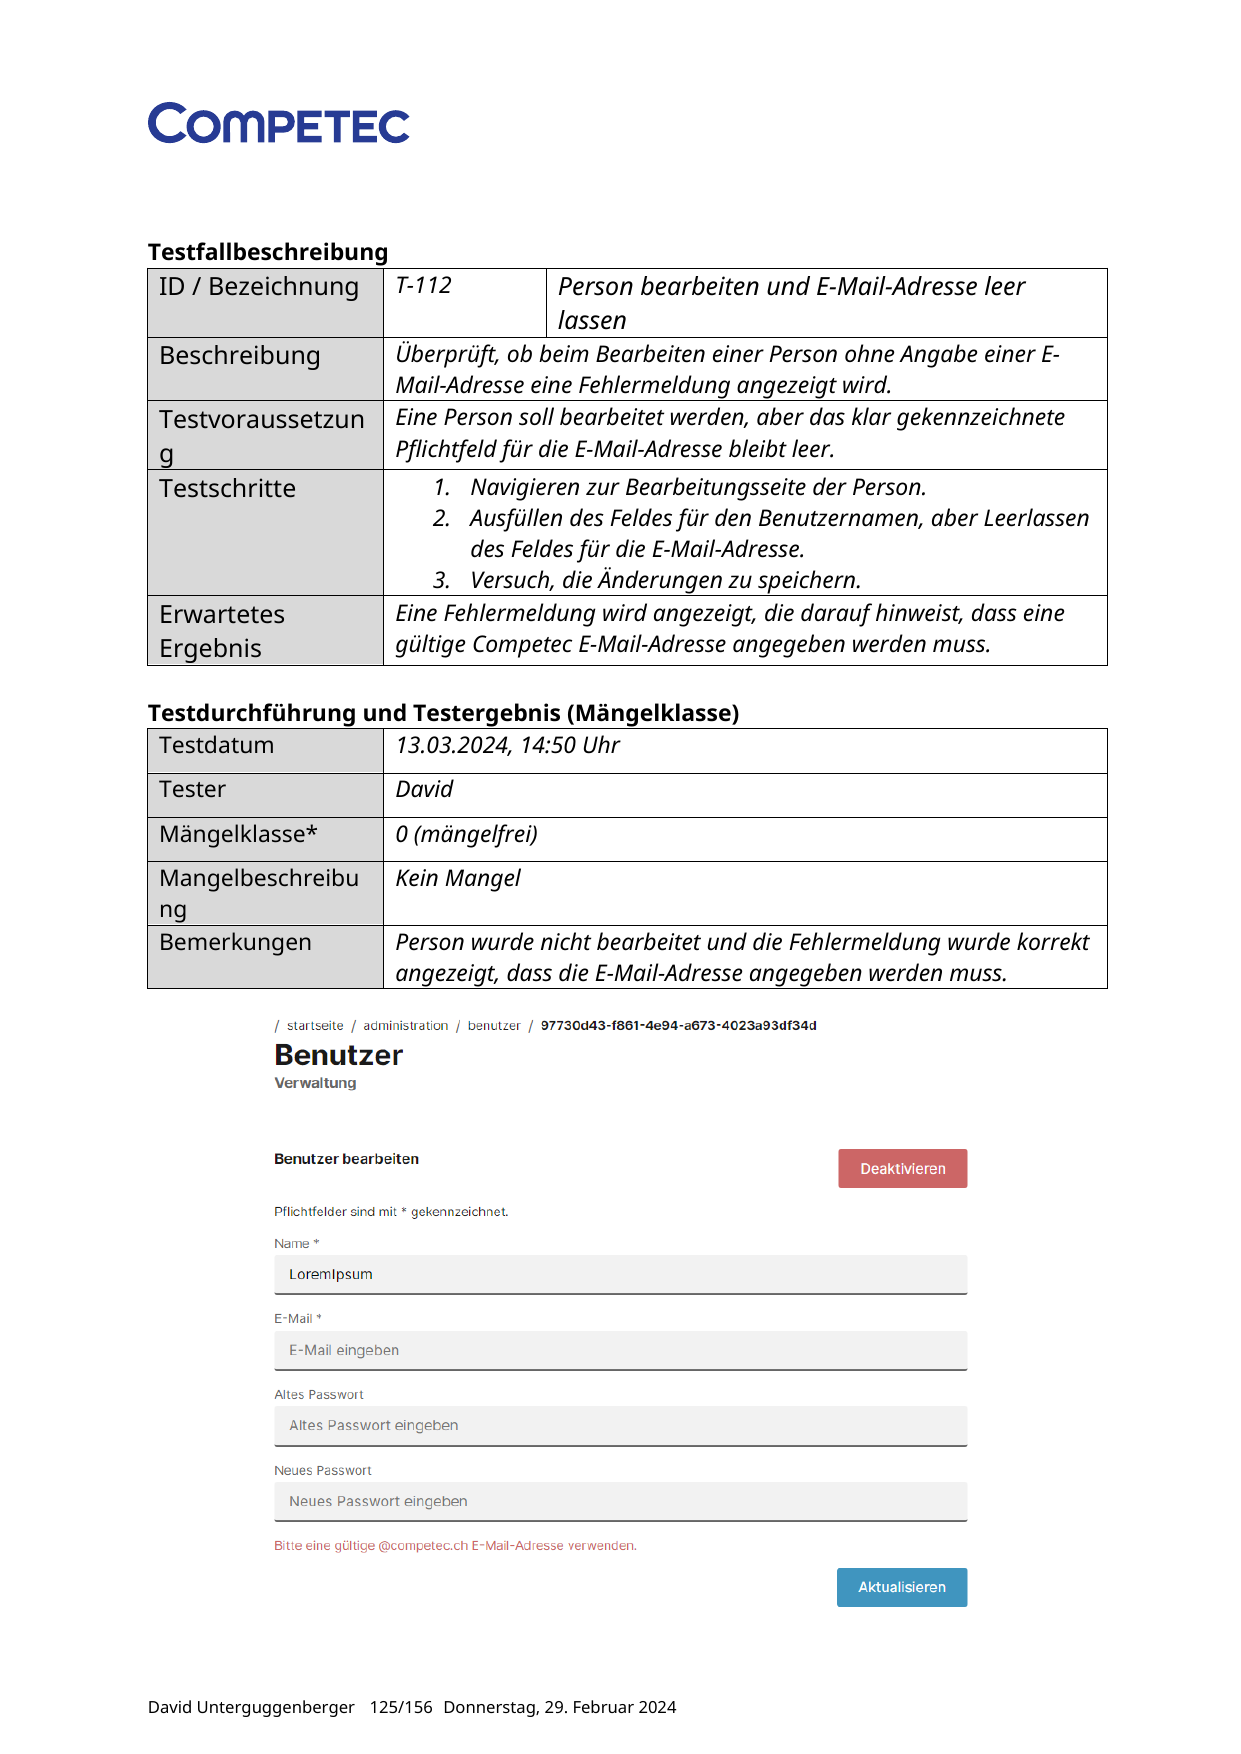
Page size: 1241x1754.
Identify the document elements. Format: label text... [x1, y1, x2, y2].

table_header 13.03.2024, 14:50 Uhr [384, 729, 1107, 772]
table_cell Beschreibung [148, 338, 383, 400]
table_cell Eine Fehlermeldung wird angezeigt, die darauf hinweist, dass eine gültige Competec E-Mail-Adresse angegeben werden muss. [384, 596, 1107, 664]
text Testdurchführung und Testergebnis (Mängelklasse) [148, 697, 1122, 728]
table_cell Testschritte [148, 470, 383, 595]
table_cell Bemerkungen [148, 926, 383, 988]
table_cell Mängelklasse* [148, 818, 383, 861]
table_cell Überprüft, ob beim Bearbeiten einer Person ohne Angabe einer E-Mail-Adresse eine Fehlermeldung angezeigt wird. [384, 338, 1107, 400]
table_header ID / Bezeichnung [148, 269, 383, 337]
picture [256, 1005, 1014, 1666]
table_cell Mangelbeschreibung [148, 862, 383, 924]
table_header Person bearbeiten und E-Mail-Adresse leer lassen [547, 269, 1107, 337]
table_header T-112 [384, 269, 546, 337]
table_cell Person wurde nicht bearbeitet und die Fehlermeldung wurde korrekt angezeigt, dass die E-Mail-Adresse angegeben werden muss. [384, 926, 1107, 988]
table_cell Eine Person soll bearbeitet werden, aber das klar gekennzeichnete Pflichtfeld für die E-Mail-Adresse bleibt leer. [384, 401, 1107, 469]
table_header Testdatum [148, 729, 383, 772]
text Testfallbeschreibung [148, 236, 1122, 267]
table_cell Erwartetes Ergebnis [148, 596, 383, 664]
table_cell 0 (mängelfrei) [384, 818, 1107, 861]
table_cell Testvoraussetzung [148, 401, 383, 469]
table_cell Kein Mangel [384, 862, 1107, 924]
table_cell Navigieren zur Bearbeitungsseite der Person. Ausfüllen des Feldes für den Benutzernamen, aber Leerlassen des Feldes für die E-Mail-Adresse. Versuch, die Änderungen zu speichern. [384, 470, 1107, 595]
table_cell Tester [148, 774, 383, 817]
table_cell David [384, 774, 1107, 817]
